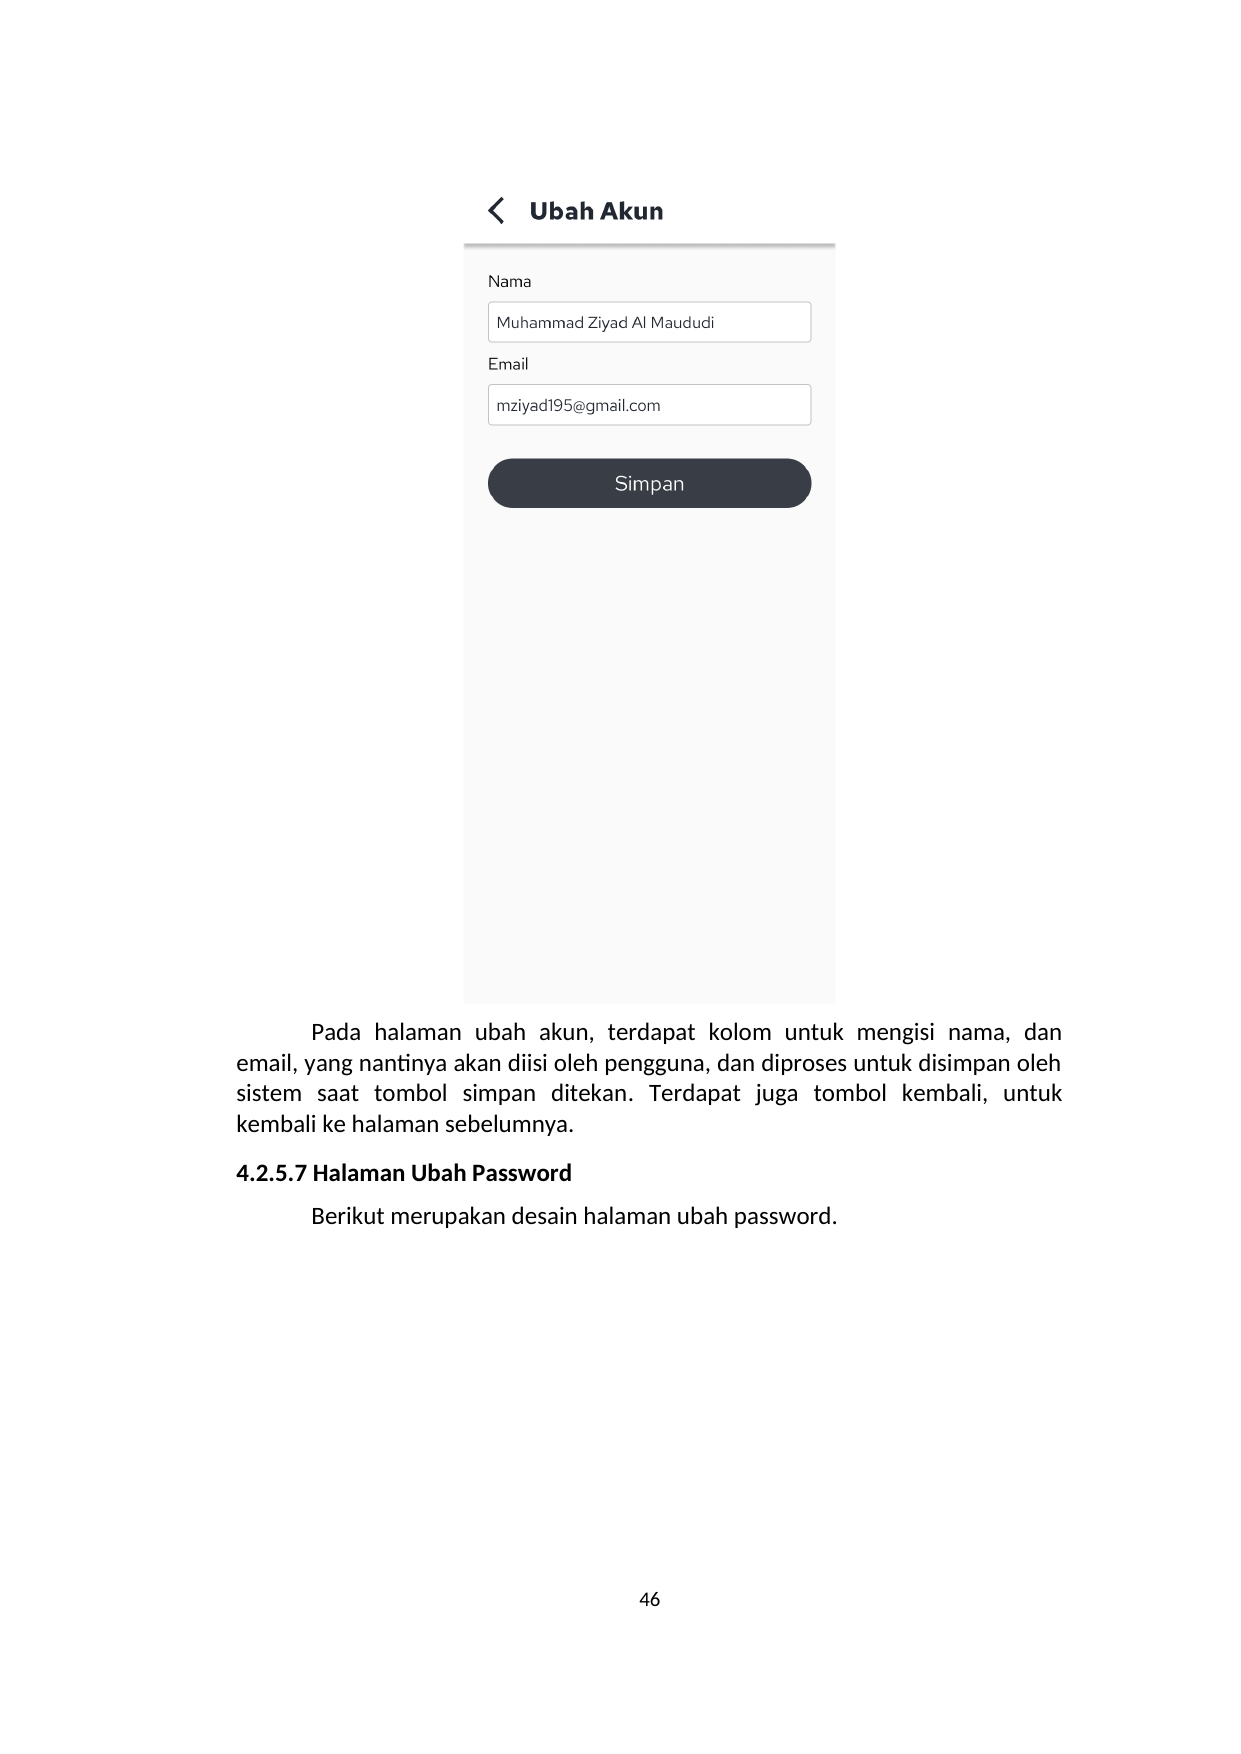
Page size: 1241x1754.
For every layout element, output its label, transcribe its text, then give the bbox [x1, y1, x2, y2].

text Pada halaman ubah akun, terdapat kolom untuk mengisi nama, dan email, yang nantinya akan diisi oleh pengguna, dan diproses untuk disimpan oleh sistem saat tombol simpan ditekan. Terdapat juga tombol kembali, untuk kembali ke halaman sebelumnya. [236, 1016, 1063, 1138]
subtitle Halaman Ubah Password [236, 1157, 1063, 1188]
text Berikut merupakan desain halaman ubah password. [236, 1200, 1063, 1231]
picture [463, 177, 836, 1004]
